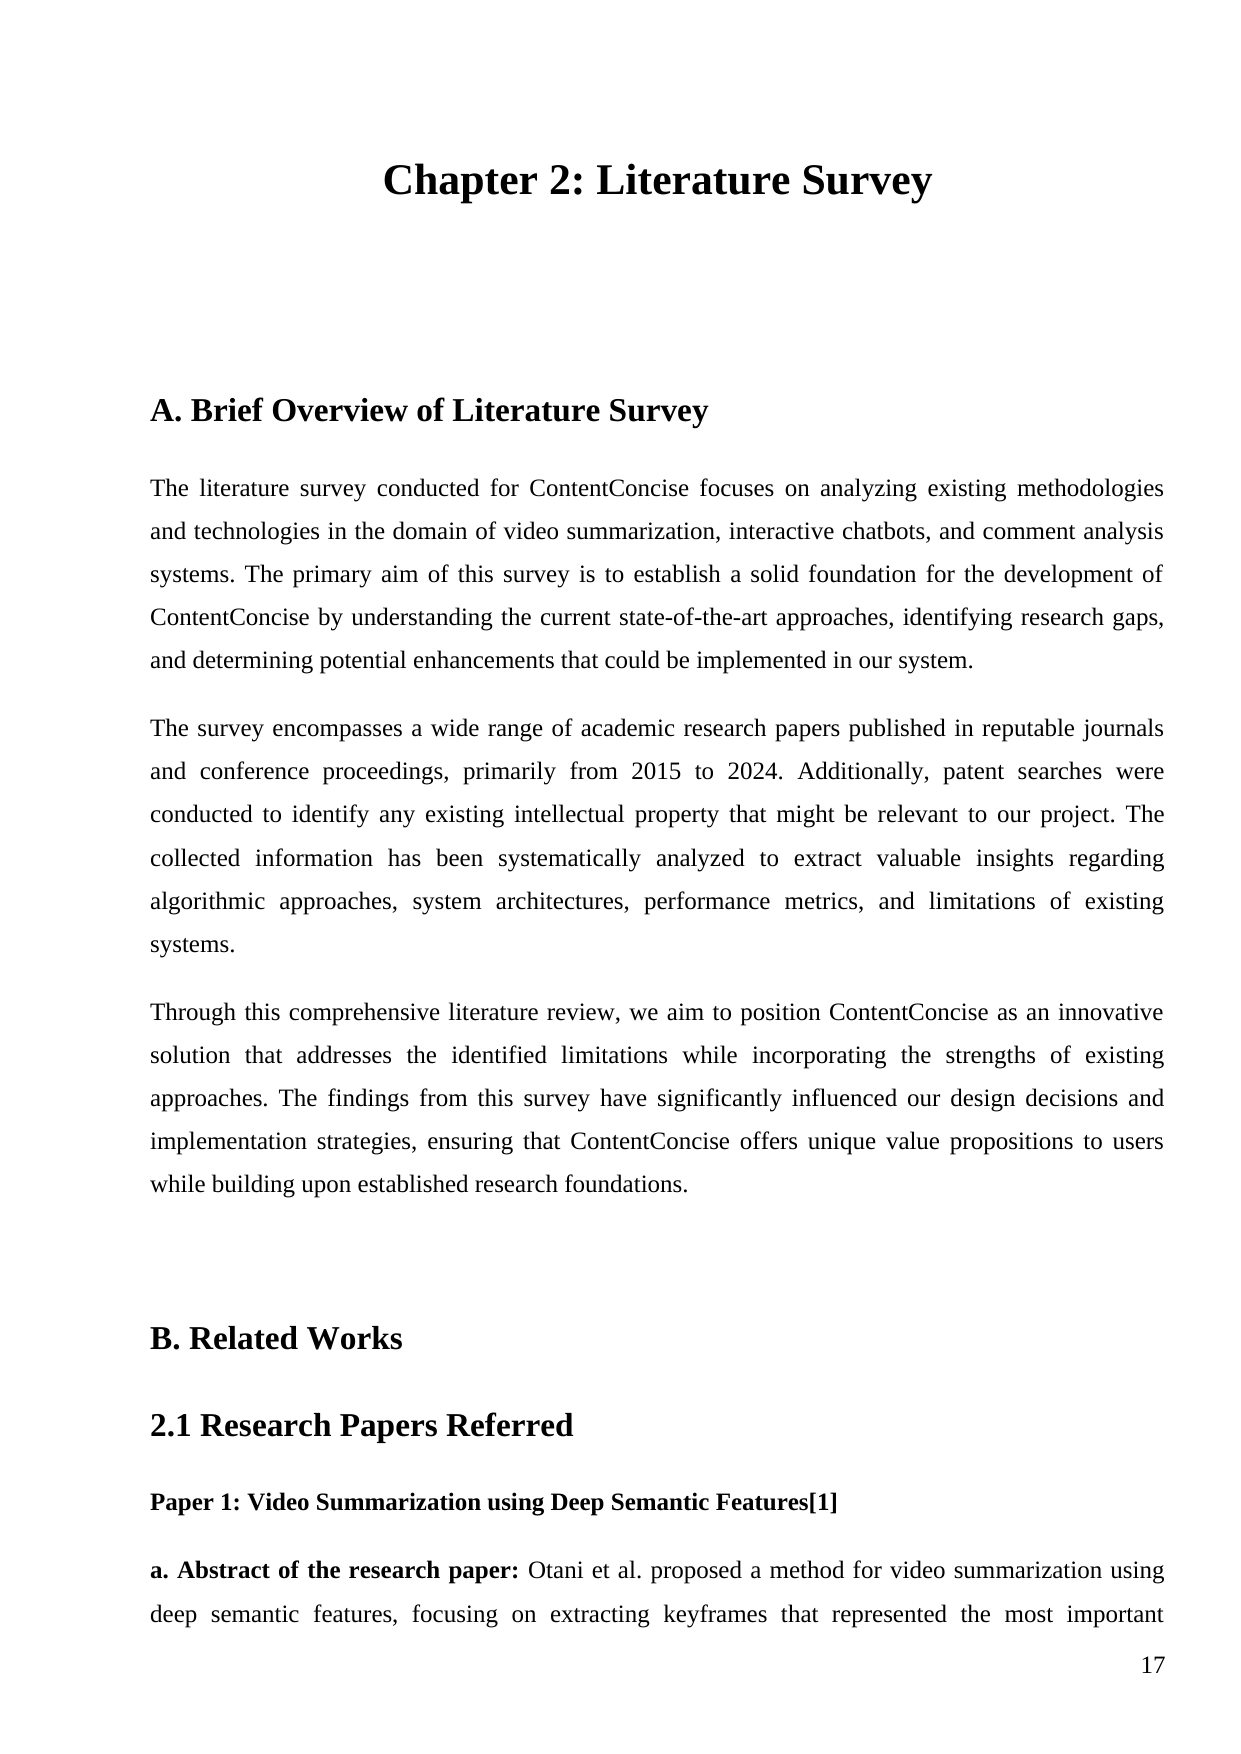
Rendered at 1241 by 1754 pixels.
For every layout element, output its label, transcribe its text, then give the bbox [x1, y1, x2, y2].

text The survey encompasses a wide range of academic research papers published in reputable journals and conference proceedings, primarily from 2015 to 2024. Additionally, patent searches were conducted to identify any existing intellectual property that might be relevant to our project. The collected information has been systematically analyzed to extract valuable insights regarding algorithmic approaches, system architectures, performance metrics, and limitations of existing systems. [150, 713, 1165, 958]
subtitle 2.1 Research Papers Referred [150, 1405, 1165, 1443]
text Through this comprehensive literature review, we aim to position ContentConcise as an innovative solution that addresses the identified limitations while incorporating the strengths of existing approaches. The findings from this survey have significantly influenced our design decisions and implementation strategies, ensuring that ContentConcise offers unique value propositions to users while building upon established research foundations. [150, 997, 1165, 1198]
subtitle B. Related Works [150, 1318, 1165, 1357]
subtitle Paper 1: Video Summarization using Deep Semantic Features[1] [150, 1487, 1165, 1516]
subtitle A. Brief Overview of Literature Survey [150, 390, 1165, 428]
subtitle Chapter 2: Literature Survey [150, 154, 1165, 333]
text The literature survey conducted for ContentConcise focuses on analyzing existing methodologies and technologies in the domain of video summarization, interactive chatbots, and comment analysis systems. The primary aim of this survey is to establish a solid foundation for the development of ContentConcise by understanding the current state-of-the-art approaches, identifying research gaps, and determining potential enhancements that could be implemented in our system. [150, 473, 1165, 674]
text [150, 1556, 1165, 1627]
